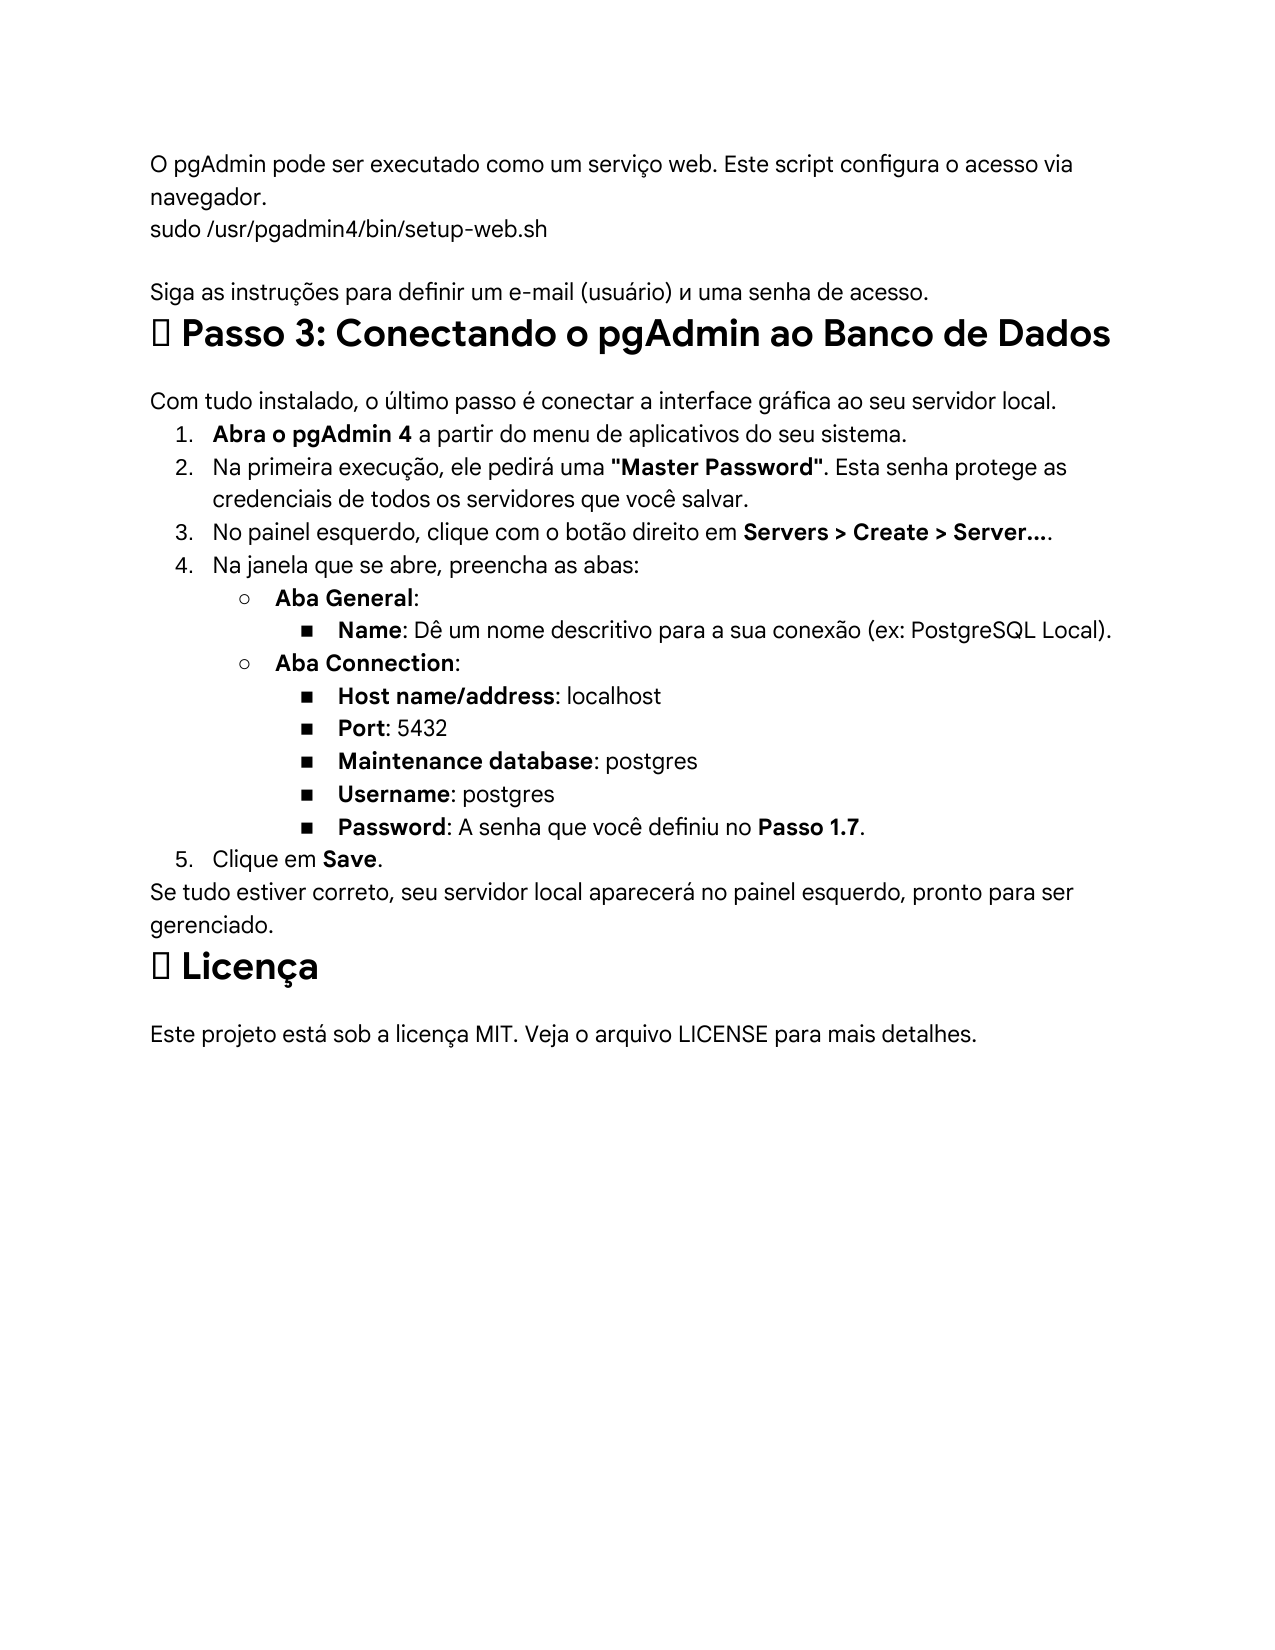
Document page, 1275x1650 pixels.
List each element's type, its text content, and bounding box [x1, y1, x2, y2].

list Aba General: [237, 584, 1125, 612]
text O pgAdmin pode ser executado como um serviço web. Este script configura o acesso via navegador. [150, 150, 1125, 211]
text sudo /usr/pgadmin4/bin/setup-web.sh [150, 215, 1125, 274]
list Port: 5432 [300, 714, 1125, 743]
list Name: Dê um nome descritivo para a sua conexão (ex: PostgreSQL Local). [300, 616, 1125, 645]
list Username: postgres [300, 780, 1125, 809]
list Aba Connection: [237, 649, 1125, 678]
list Maintenance database: postgres [300, 747, 1125, 776]
list Na primeira execução, ele pedirá uma "Master Password". Esta senha protege as credenciais de todos os servidores que você salvar. [175, 453, 1125, 514]
text Siga as instruções para definir um e-mail (usuário) и uma senha de acesso. [150, 278, 1125, 307]
list Host name/address: localhost [300, 682, 1125, 711]
text Com tudo instalado, o último passo é conectar a interface gráfica ao seu servidor local. [150, 387, 1125, 416]
subtitle 📄 Licença [150, 943, 1125, 991]
list Abra o pgAdmin 4 a partir do menu de aplicativos do seu sistema. [175, 420, 1125, 449]
list Clique em Save. [175, 845, 1125, 874]
list Password: A senha que você definiu no Passo 1.7. [300, 813, 1125, 841]
text Se tudo estiver correto, seu servidor local aparecerá no painel esquerdo, pronto para ser gerenciado. [150, 878, 1125, 939]
text Este projeto está sob a licença MIT. Veja o arquivo LICENSE para mais detalhes. [150, 1021, 1125, 1049]
list Na janela que se abre, preencha as abas: [175, 551, 1125, 580]
subtitle 🔌 Passo 3: Conectando o pgAdmin ao Banco de Dados [150, 311, 1125, 357]
list No painel esquerdo, clique com o botão direito em Servers > Create > Server.... [175, 518, 1125, 547]
